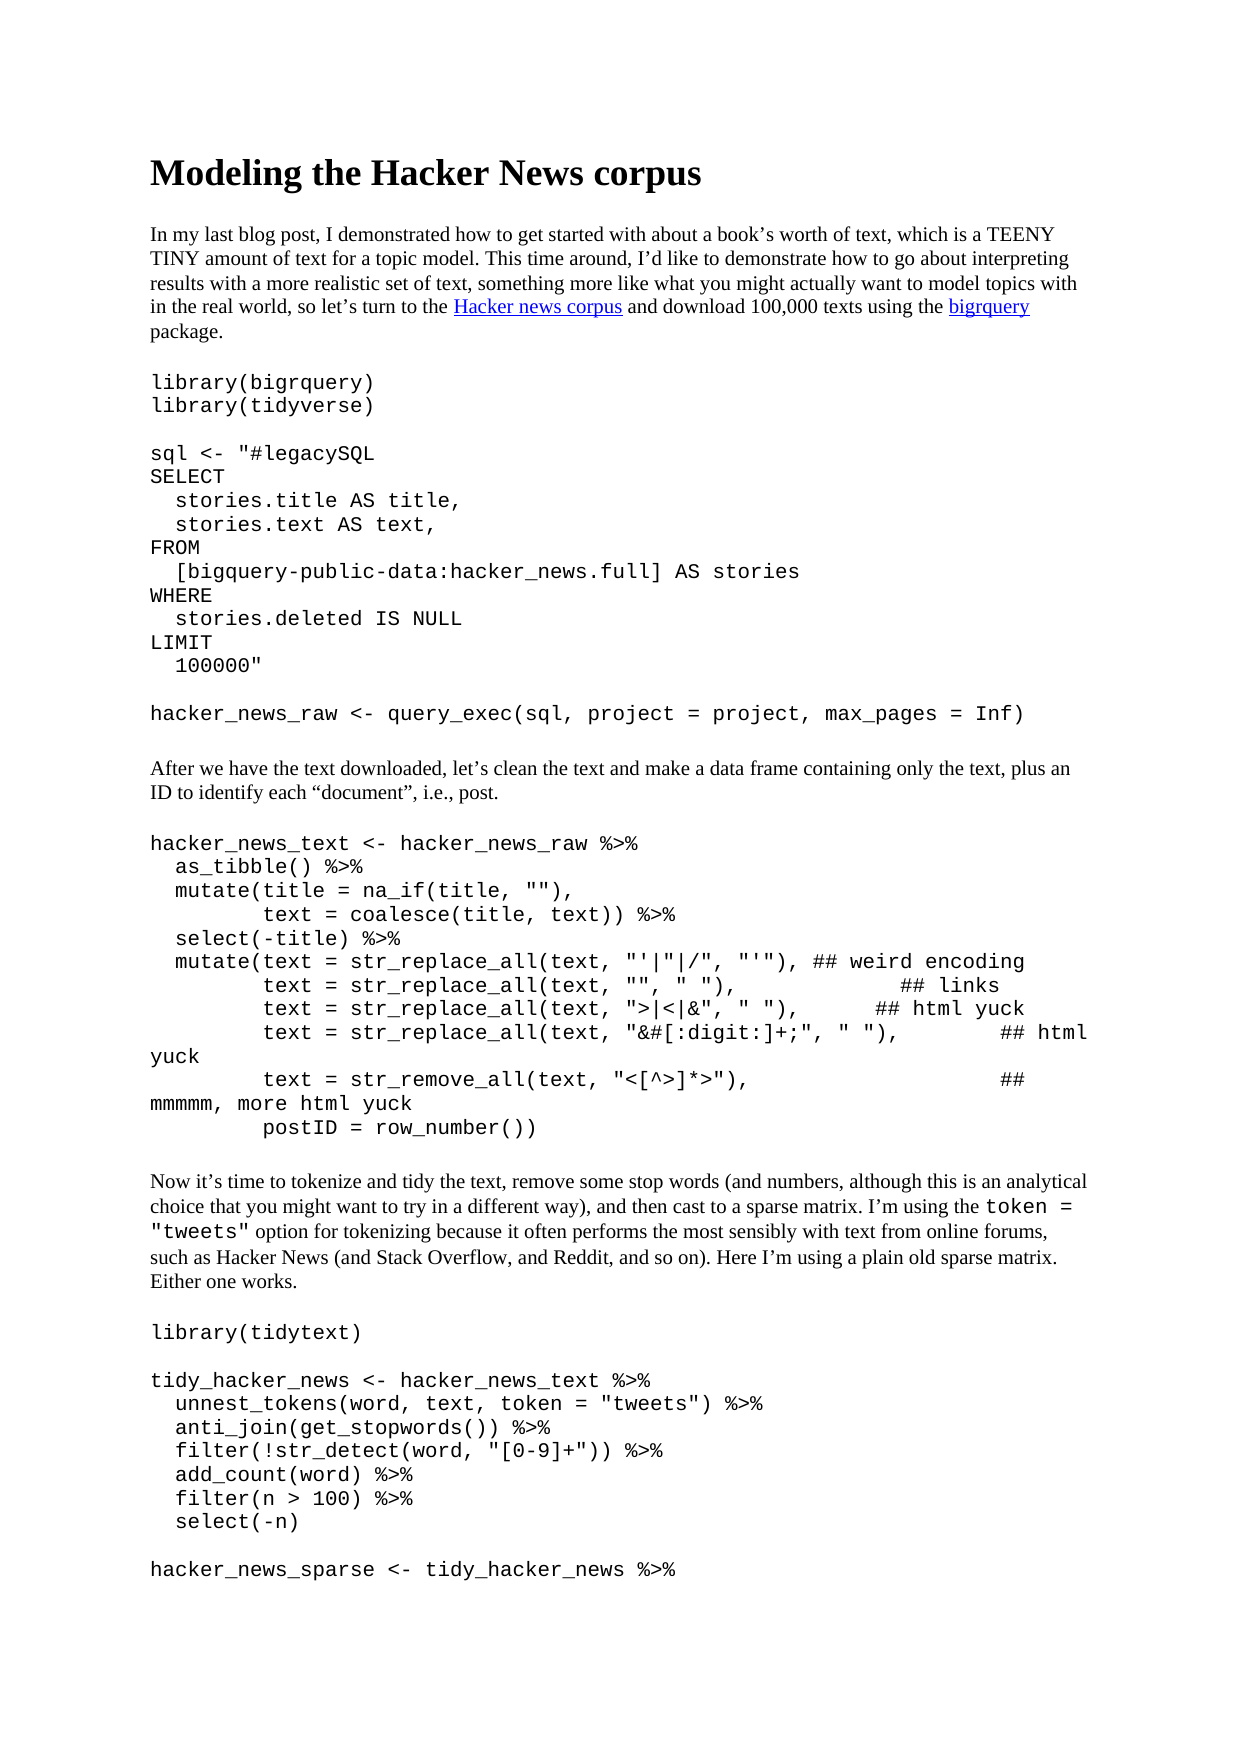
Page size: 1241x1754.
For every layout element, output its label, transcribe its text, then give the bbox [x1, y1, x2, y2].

text hacker_news_text <- hacker_news_raw %>% [150, 833, 1090, 857]
text text = str_replace_all(text, "&#[:digit:]+;", " "), ## html yuck [150, 1022, 1090, 1069]
text text = str_replace_all(text, "", " "), ## links [150, 975, 1090, 998]
text hacker_news_sparse <- tidy_hacker_news %>% [150, 1559, 1090, 1582]
text unnest_tokens(word, text, token = "tweets") %>% [150, 1393, 1090, 1417]
text [bigquery-public-data:hacker_news.full] AS stories [150, 561, 1090, 584]
text stories.title AS title, [150, 490, 1090, 514]
text as_tibble() %>% [150, 857, 1090, 880]
text stories.text AS text, [150, 514, 1090, 537]
text tidy_hacker_news <- hacker_news_text %>% [150, 1369, 1090, 1393]
text 100000" [150, 656, 1090, 679]
text mutate(text = str_replace_all(text, "'|"|/", "'"), ## weird encoding [150, 951, 1090, 975]
text filter(n > 100) %>% [150, 1488, 1090, 1511]
text anti_join(get_stopwords()) %>% [150, 1417, 1090, 1441]
text WHERE [150, 584, 1090, 608]
text select(-n) [150, 1511, 1090, 1535]
text select(-title) %>% [150, 927, 1090, 951]
text FROM [150, 537, 1090, 561]
text add_count(word) %>% [150, 1464, 1090, 1488]
text After we have the text downloaded, let’s clean the text and make a data frame containing only the text, plus an ID to identify each “document”, i.e., post. [150, 756, 1090, 804]
text Now it’s time to tokenize and tidy the text, remove some stop words (and numbers, although this is an analytical choice that you might want to try in a different way), and then cast to a sparse matrix. I’m using the token = "tweets" option for tokenizing because it often performs the most sensibly with text from online forums, such as Hacker News (and Stack Overflow, and Reddit, and so on). Here I’m using a plain old sparse matrix. Either one works. [150, 1169, 1090, 1293]
text filter(!str_detect(word, "[0-9]+")) %>% [150, 1441, 1090, 1464]
text stories.deleted IS NULL [150, 608, 1090, 632]
text text = str_replace_all(text, ">|<|&", " "), ## html yuck [150, 998, 1090, 1022]
text In my last blog post, I demonstrated how to get started with about a book’s worth of text, which is a TEENY TINY amount of text for a topic model. This time around, I’d like to demonstrate how to go about interpreting results with a more realistic set of text, something more like what you might actually want to model topics with in the real world, so let’s turn to the Hacker news corpus and download 100,000 texts using the bigrquery package. [150, 222, 1090, 343]
text library(tidytext) [150, 1322, 1090, 1346]
text library(tidyverse) [150, 395, 1090, 419]
text sql <- "#legacySQL [150, 443, 1090, 466]
text hacker_news_raw <- query_exec(sql, project = project, max_pages = Inf) [150, 703, 1090, 726]
text SELECT [150, 466, 1090, 490]
text text = str_remove_all(text, "<[^>]*>"), ## mmmmm, more html yuck [150, 1069, 1090, 1117]
text Modeling the Hacker News corpus [150, 150, 1090, 193]
text library(bigrquery) [150, 372, 1090, 395]
text mutate(title = na_if(title, ""), [150, 880, 1090, 904]
text text = coalesce(title, text)) %>% [150, 904, 1090, 927]
text LIMIT [150, 632, 1090, 656]
text postID = row_number()) [150, 1117, 1090, 1140]
